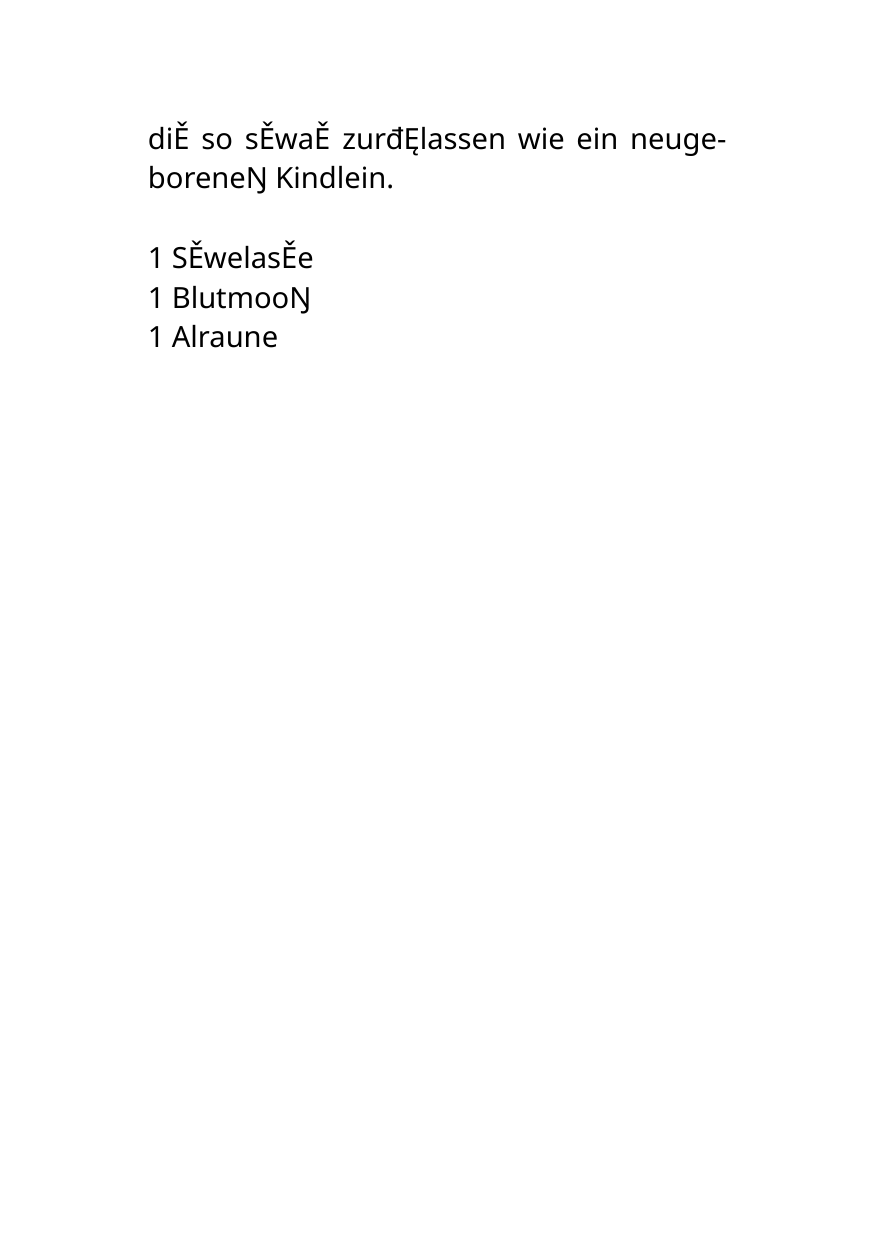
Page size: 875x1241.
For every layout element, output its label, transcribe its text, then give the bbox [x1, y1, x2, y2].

text 1 BlutmooŊ [148, 277, 726, 317]
text 1 Alraune [148, 317, 726, 356]
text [148, 118, 726, 197]
text 1 SĚwelasĚe [148, 237, 726, 277]
